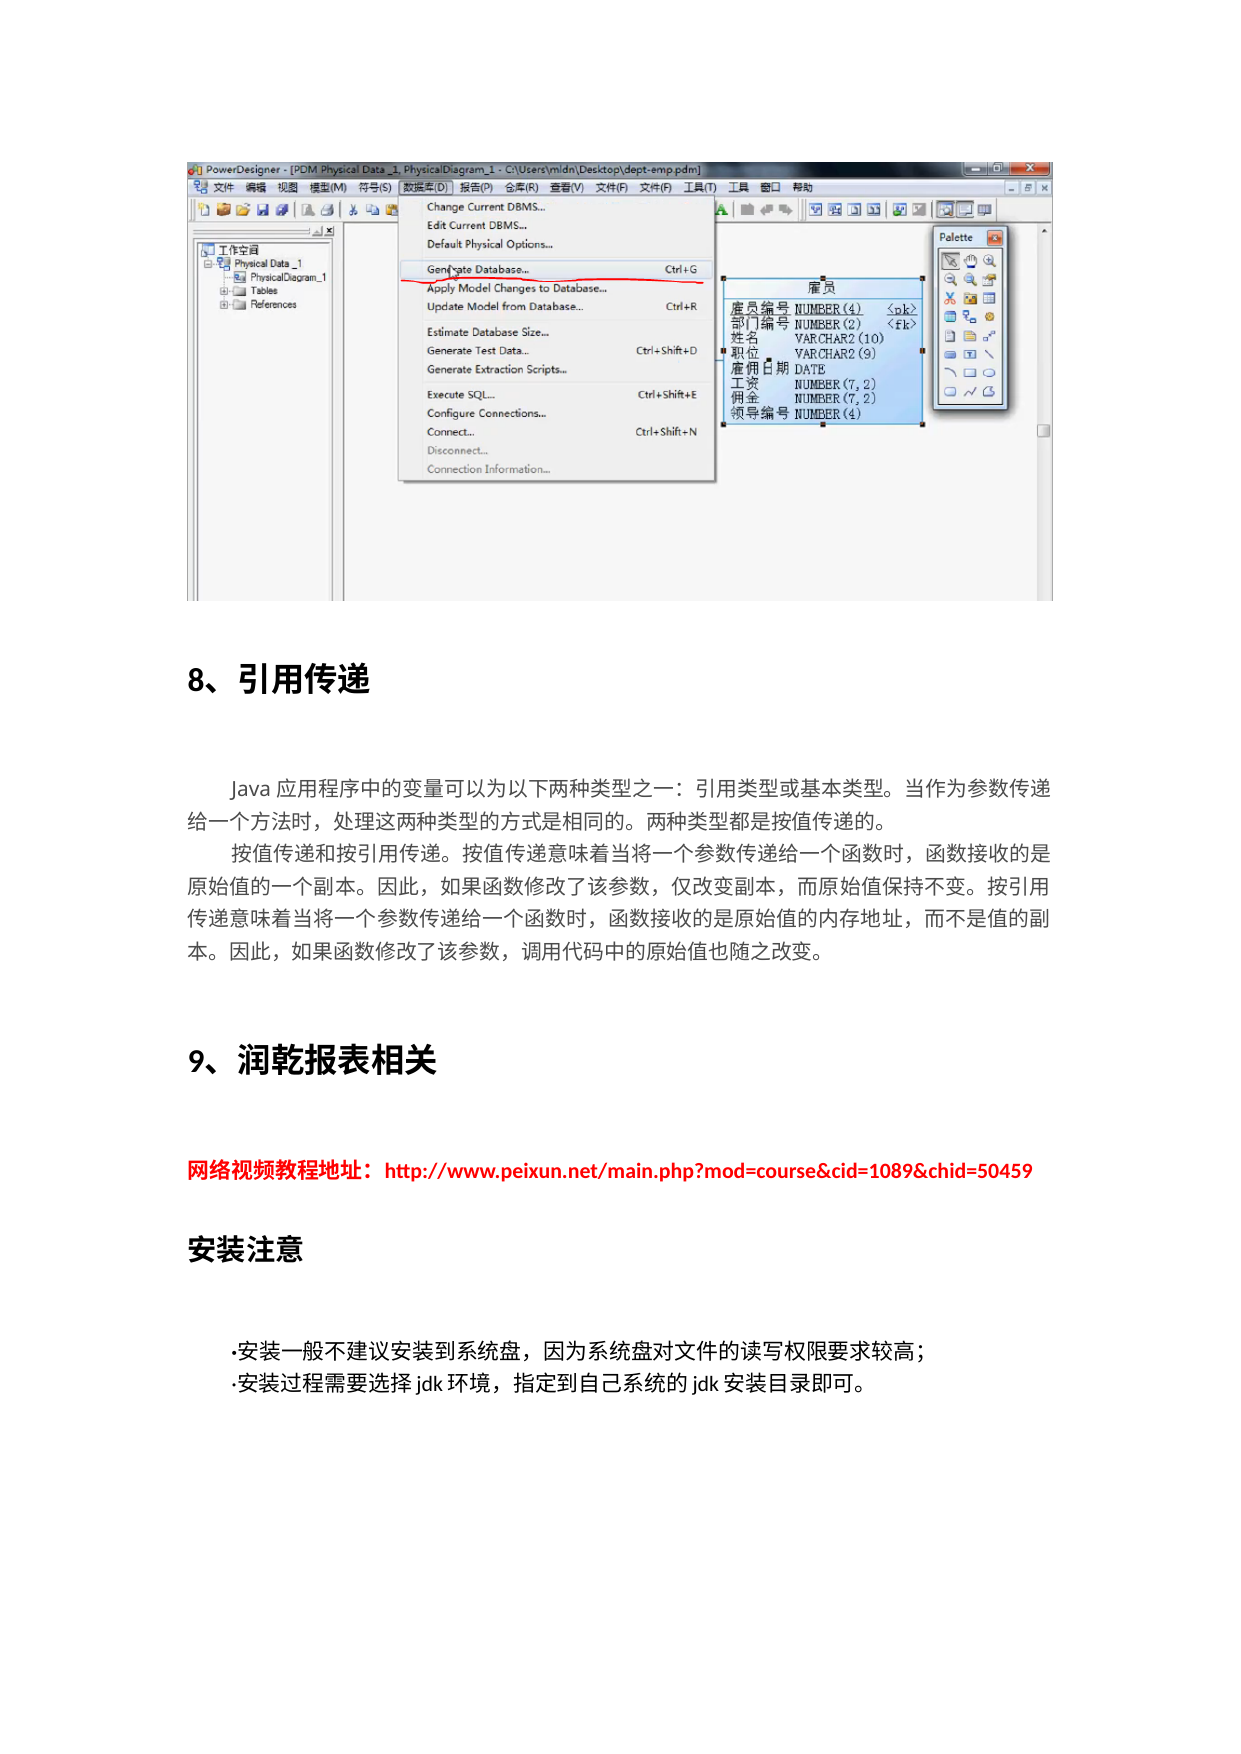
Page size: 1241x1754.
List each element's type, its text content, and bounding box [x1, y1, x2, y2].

picture [187, 162, 1053, 601]
subtitle 9、润乾报表相关 [187, 1026, 1053, 1091]
text 网络视频教程地址：http://www.peixun.net/main.php?mod=course&cid=1089&chid=50459 [187, 1153, 1053, 1186]
text ·安装一般不建议安装到系统盘，因为系统盘对文件的读写权限要求较高； [187, 1333, 1053, 1366]
text ·安装过程需要选择jdk环境，指定到自己系统的jdk安装目录即可。 [187, 1366, 1053, 1398]
subtitle 安装注意 [187, 1215, 1053, 1280]
text 按值传递和按引用传递。按值传递意味着当将一个参数传递给一个函数时，函数接收的是原始值的一个副本。因此，如果函数修改了该参数，仅改变副本，而原始值保持不变。按引用传递意味着当将一个参数传递给一个函数时，函数接收的是原始值的内存地址，而不是值的副本。因此，如果函数修改了该参数，调用代码中的原始值也随之改变。 [187, 836, 1053, 966]
text Java 应用程序中的变量可以为以下两种类型之一：引用类型或基本类型。当作为参数传递给一个方法时，处理这两种类型的方式是相同的。两种类型都是按值传递的。 [187, 771, 1053, 836]
subtitle 8、引用传递 [187, 644, 1053, 709]
